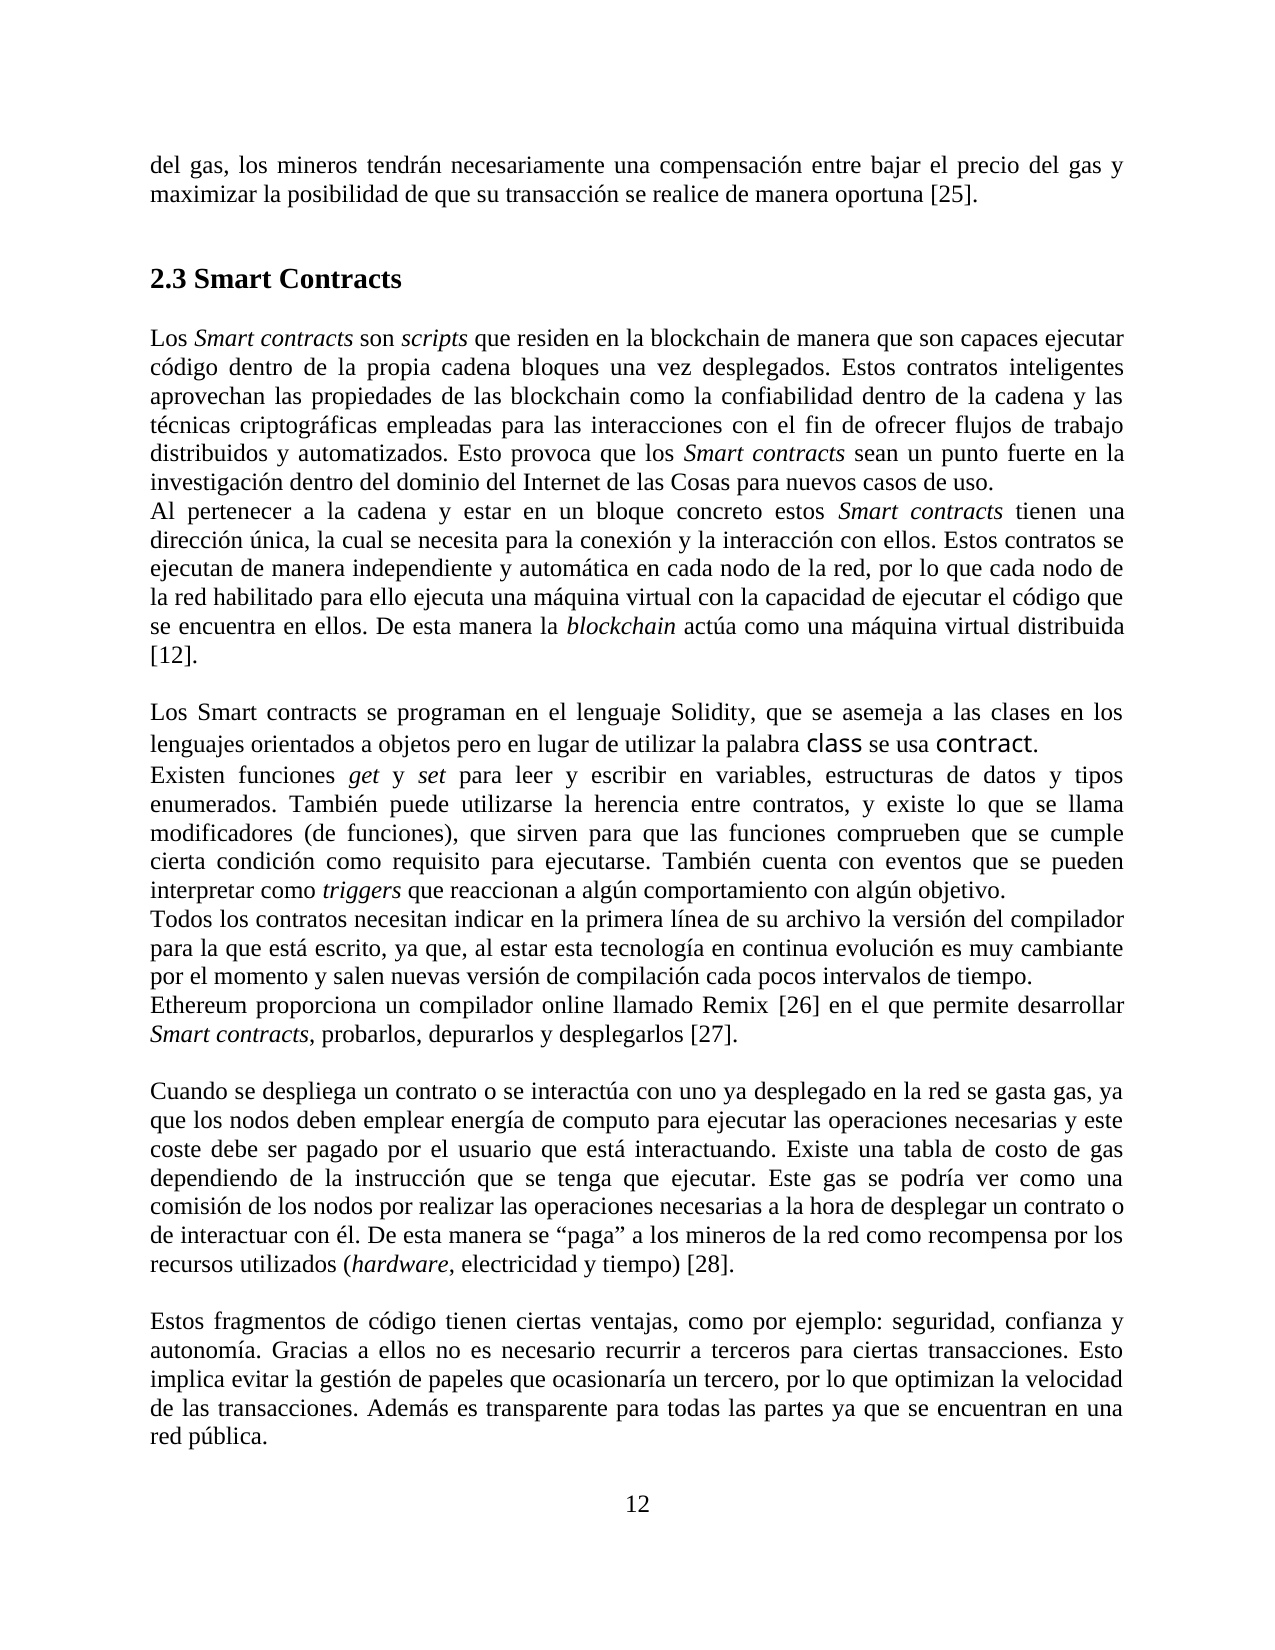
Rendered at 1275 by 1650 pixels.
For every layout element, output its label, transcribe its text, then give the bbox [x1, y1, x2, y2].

text Estos fragmentos de código tienen ciertas ventajas, como por ejemplo: seguridad, confianza y autonomía. Gracias a ellos no es necesario recurrir a terceros para ciertas transacciones. Esto implica evitar la gestión de papeles que ocasionaría un tercero, por lo que optimizan la velocidad de las transacciones. Además es transparente para todas las partes ya que se encuentran en una red pública. [150, 1306, 1125, 1450]
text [150, 150, 1125, 207]
text Al pertenecer a la cadena y estar en un bloque concreto estos Smart contracts tienen una dirección única, la cual se necesita para la conexión y la interacción con ellos. Estos contratos se ejecutan de manera independiente y automática en cada nodo de la red, por lo que cada nodo de la red habilitado para ello ejecuta una máquina virtual con la capacidad de ejecutar el código que se encuentra en ellos. De esta manera la blockchain actúa como una máquina virtual distribuida [12]. [150, 496, 1125, 668]
text Existen funciones get y set para leer y escribir en variables, estructuras de datos y tipos enumerados. También puede utilizarse la herencia entre contratos, y existe lo que se llama modificadores (de funciones), que sirven para que las funciones comprueben que se cumple cierta condición como requisito para ejecutarse. También cuenta con eventos que se pueden interpretar como triggers que reaccionan a algún comportamiento con algún objetivo. [150, 760, 1125, 904]
subtitle Smart Contracts [150, 261, 1125, 295]
text Ethereum proporciona un compilador online llamado Remix [26] en el que permite desarrollar Smart contracts, probarlos, depurarlos y desplegarlos [27]. [150, 990, 1125, 1048]
text Los Smart contracts se programan en el lenguaje Solidity, que se asemeja a las clases en los lenguajes orientados a objetos pero en lugar de utilizar la palabra class se usa contract. [150, 697, 1125, 760]
text Cuando se despliega un contrato o se interactúa con uno ya desplegado en la red se gasta gas, ya que los nodos deben emplear energía de computo para ejecutar las operaciones necesarias y este coste debe ser pagado por el usuario que está interactuando. Existe una tabla de costo de gas dependiendo de la instrucción que se tenga que ejecutar. Este gas se podría ver como una comisión de los nodos por realizar las operaciones necesarias a la hora de desplegar un contrato o de interactuar con él. De esta manera se “paga” a los mineros de la red como recompensa por los recursos utilizados (hardware, electricidad y tiempo) [28]. [150, 1076, 1125, 1278]
text Todos los contratos necesitan indicar en la primera línea de su archivo la versión del compilador para la que está escrito, ya que, al estar esta tecnología en continua evolución es muy cambiante por el momento y salen nuevas versión de compilación cada pocos intervalos de tiempo. [150, 904, 1125, 990]
text Los Smart contracts son scripts que residen en la blockchain de manera que son capaces ejecutar código dentro de la propia cadena bloques una vez desplegados. Estos contratos inteligentes aprovechan las propiedades de las blockchain como la confiabilidad dentro de la cadena y las técnicas criptográficas empleadas para las interacciones con el fin de ofrecer flujos de trabajo distribuidos y automatizados. Esto provoca que los Smart contracts sean un punto fuerte en la investigación dentro del dominio del Internet de las Cosas para nuevos casos de uso. [150, 323, 1125, 496]
